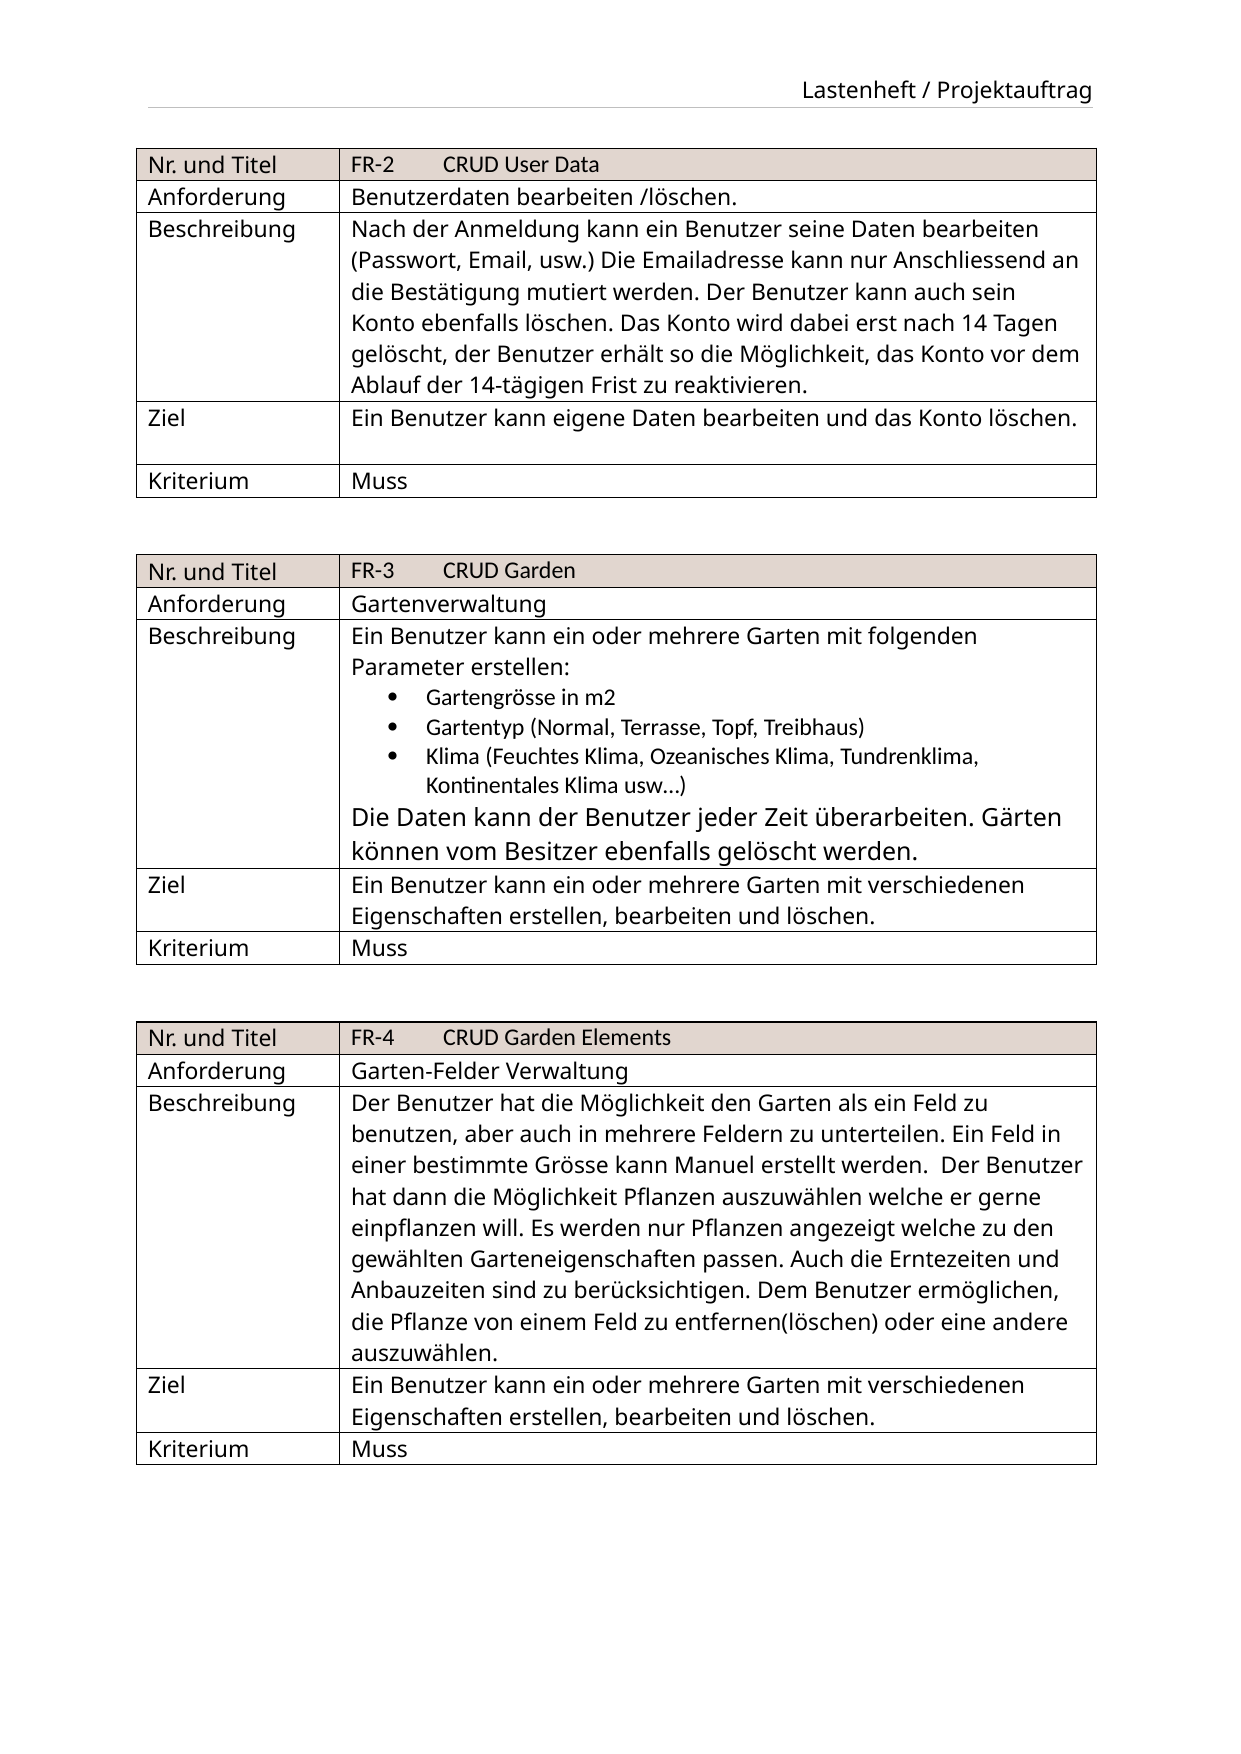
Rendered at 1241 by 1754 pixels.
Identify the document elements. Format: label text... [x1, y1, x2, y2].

table_header Nr. und Titel [137, 1023, 339, 1054]
table_cell Ziel [137, 402, 339, 464]
table_header CRUD Garden Elements [340, 1023, 1096, 1054]
table_cell Anforderung [137, 181, 339, 212]
table_cell Ziel [137, 1369, 339, 1432]
table_cell Gartenverwaltung [340, 588, 1096, 619]
table_cell Benutzerdaten bearbeiten /löschen. [340, 181, 1096, 212]
table_cell Kriterium [137, 465, 339, 497]
table_cell Ein Benutzer kann ein oder mehrere Garten mit folgenden Parameter erstellen: Gartengrösse in m2 Gartentyp (Normal, Terrasse, Topf, Treibhaus) Klima (Feuchtes Klima, Ozeanisches Klima, Tundrenklima, Kontinentales Klima usw…) Die Daten kann der Benutzer jeder Zeit überarbeiten. Gärten können vom Besitzer ebenfalls gelöscht werden. [340, 620, 1096, 868]
table_cell Ein Benutzer kann eigene Daten bearbeiten und das Konto löschen. [340, 402, 1096, 464]
table_header CRUD User Data [340, 149, 1096, 180]
table_cell Der Benutzer hat die Möglichkeit den Garten als ein Feld zu benutzen, aber auch in mehrere Feldern zu unterteilen. Ein Feld in einer bestimmte Grösse kann Manuel erstellt werden. Der Benutzer hat dann die Möglichkeit Pflanzen auszuwählen welche er gerne einpflanzen will. Es werden nur Pflanzen angezeigt welche zu den gewählten Garteneigenschaften passen. Auch die Erntezeiten und Anbauzeiten sind zu berücksichtigen. Dem Benutzer ermöglichen, die Pflanze von einem Feld zu entfernen(löschen) oder eine andere auszuwählen. [340, 1087, 1096, 1368]
table_cell Muss [340, 465, 1096, 497]
table_cell Beschreibung [137, 213, 339, 401]
table_cell Muss [340, 1433, 1096, 1464]
table_cell Ziel [137, 869, 339, 931]
table_cell Beschreibung [137, 1087, 339, 1368]
table_cell Ein Benutzer kann ein oder mehrere Garten mit verschiedenen Eigenschaften erstellen, bearbeiten und löschen. [340, 1369, 1096, 1432]
table_cell Nach der Anmeldung kann ein Benutzer seine Daten bearbeiten (Passwort, Email, usw.) Die Emailadresse kann nur Anschliessend an die Bestätigung mutiert werden. Der Benutzer kann auch sein Konto ebenfalls löschen. Das Konto wird dabei erst nach 14 Tagen gelöscht, der Benutzer erhält so die Möglichkeit, das Konto vor dem Ablauf der 14-tägigen Frist zu reaktivieren. [340, 213, 1096, 401]
table_header Nr. und Titel [137, 555, 339, 587]
table_cell Muss [340, 932, 1096, 963]
table_header Nr. und Titel [137, 149, 339, 180]
table_cell Kriterium [137, 932, 339, 963]
table_cell Ein Benutzer kann ein oder mehrere Garten mit verschiedenen Eigenschaften erstellen, bearbeiten und löschen. [340, 869, 1096, 931]
table_header CRUD Garden [340, 555, 1096, 587]
table_cell Beschreibung [137, 620, 339, 868]
table_cell Anforderung [137, 1055, 339, 1086]
table_cell Garten-Felder Verwaltung [340, 1055, 1096, 1086]
table_cell Anforderung [137, 588, 339, 619]
table_cell Kriterium [137, 1433, 339, 1464]
